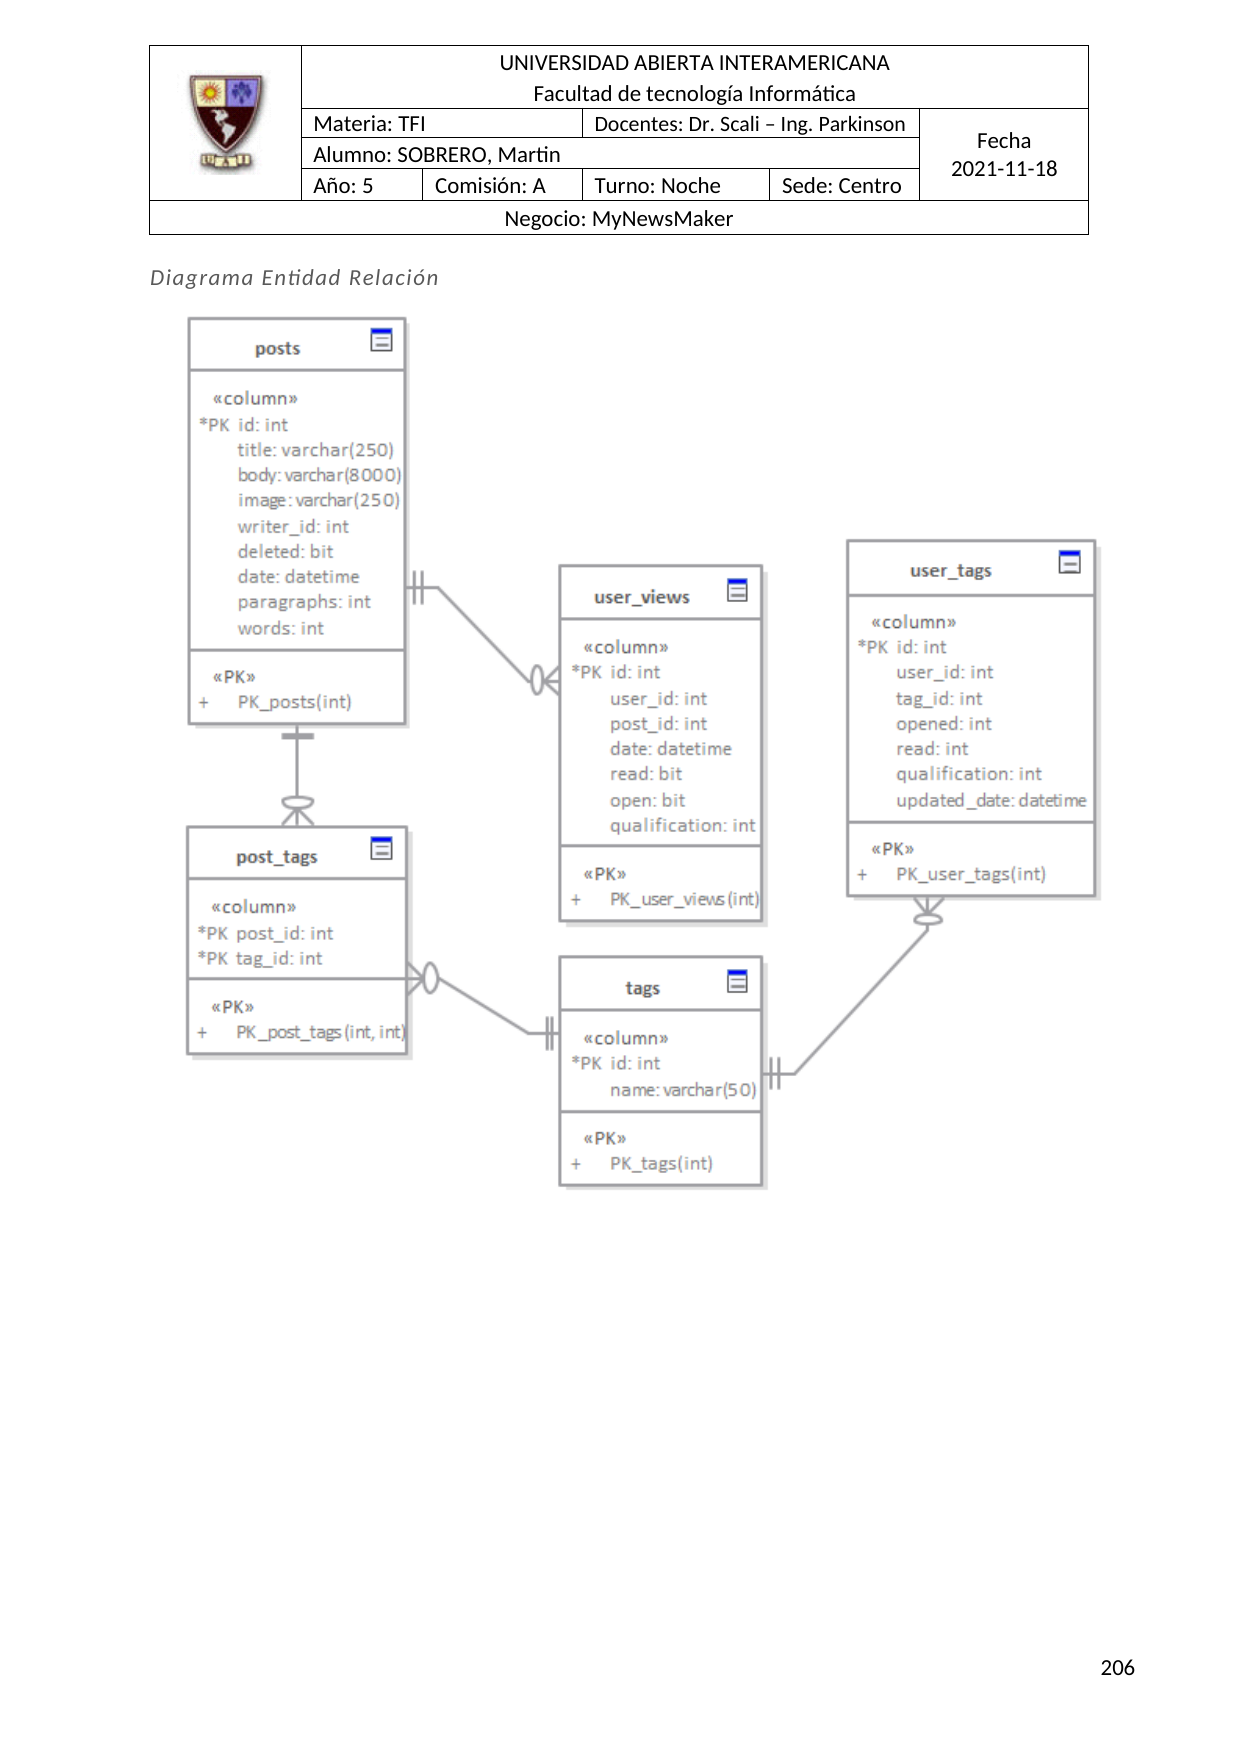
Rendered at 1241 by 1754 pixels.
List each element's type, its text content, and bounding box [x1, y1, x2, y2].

picture [175, 67, 276, 180]
picture [180, 311, 1106, 1198]
subtitle Diagrama Entidad Relación [150, 263, 1135, 291]
